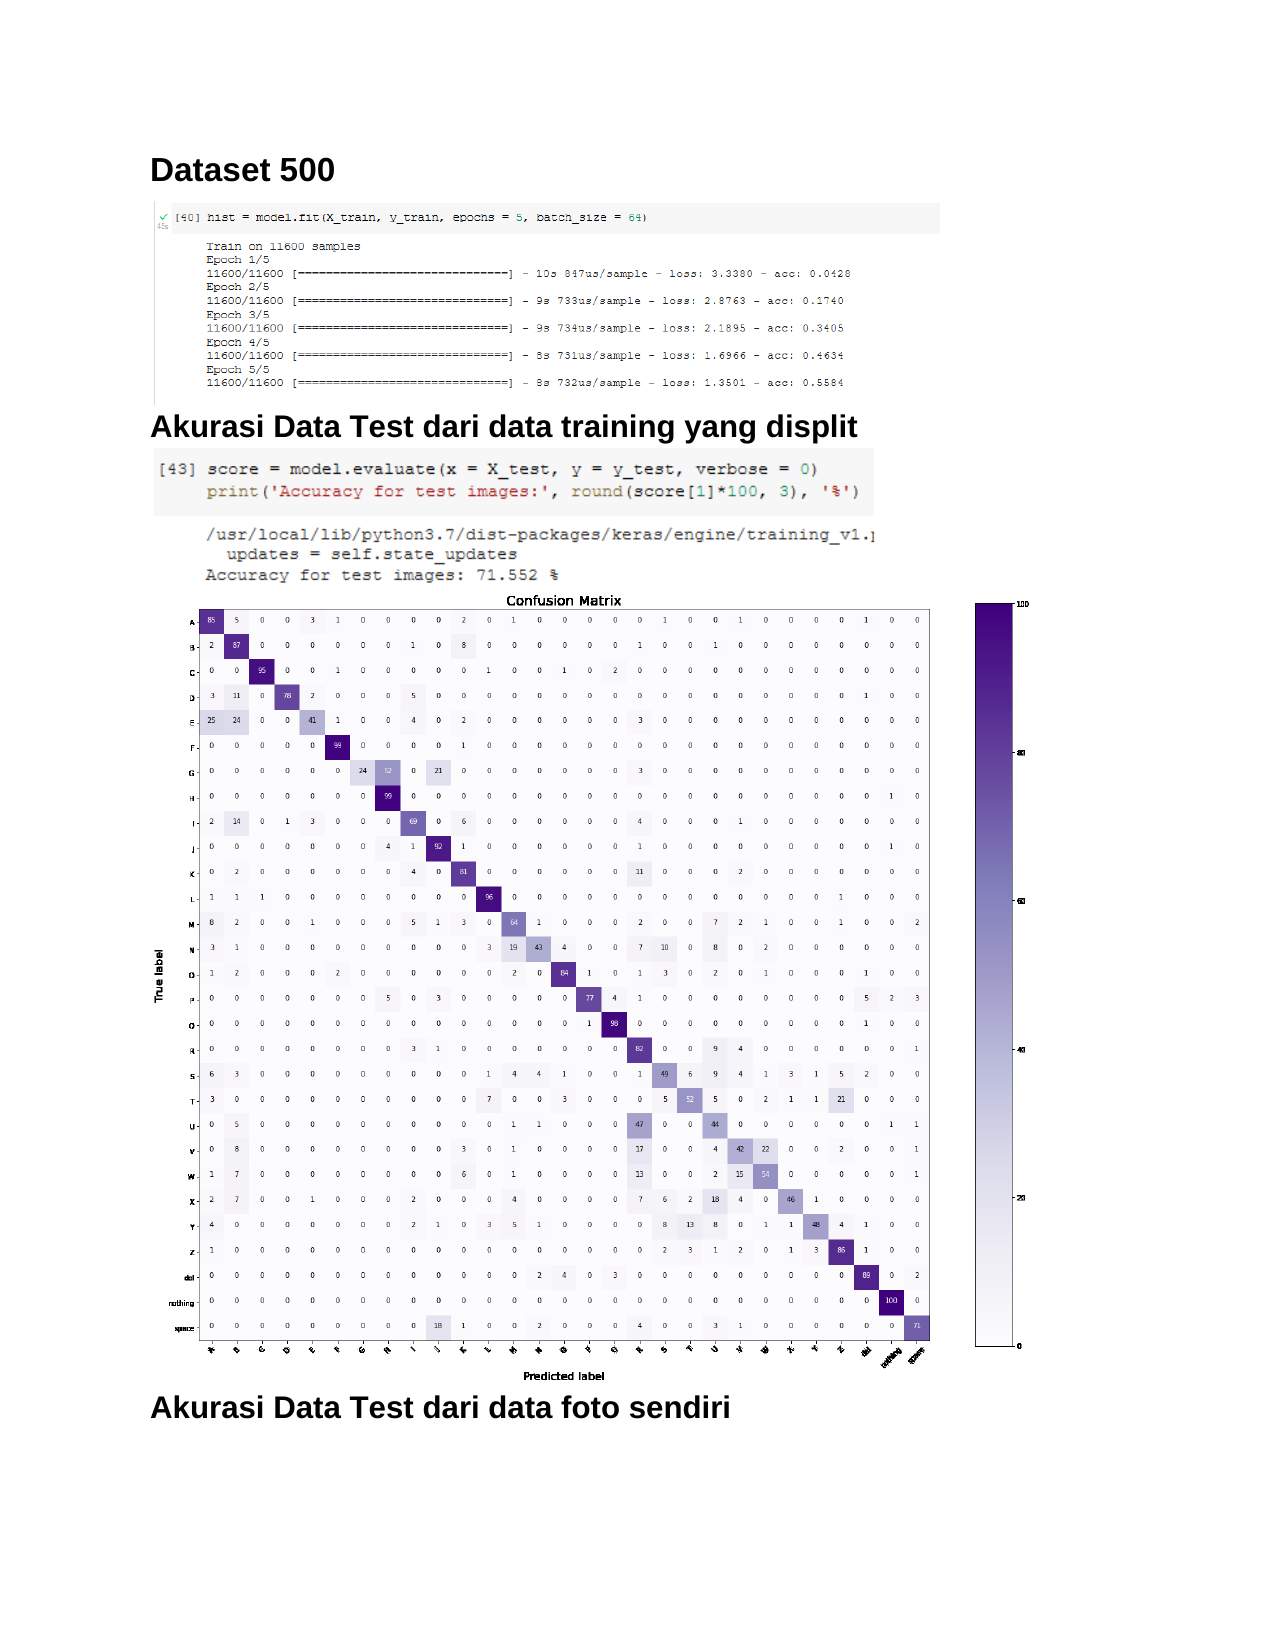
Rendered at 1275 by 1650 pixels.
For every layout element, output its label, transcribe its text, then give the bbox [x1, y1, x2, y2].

picture [150, 448, 875, 588]
text Akurasi Data Test dari data foto sendiri [150, 1389, 1125, 1425]
subtitle Dataset 500 [150, 150, 1125, 188]
picture [150, 591, 1034, 1386]
picture [150, 201, 940, 405]
